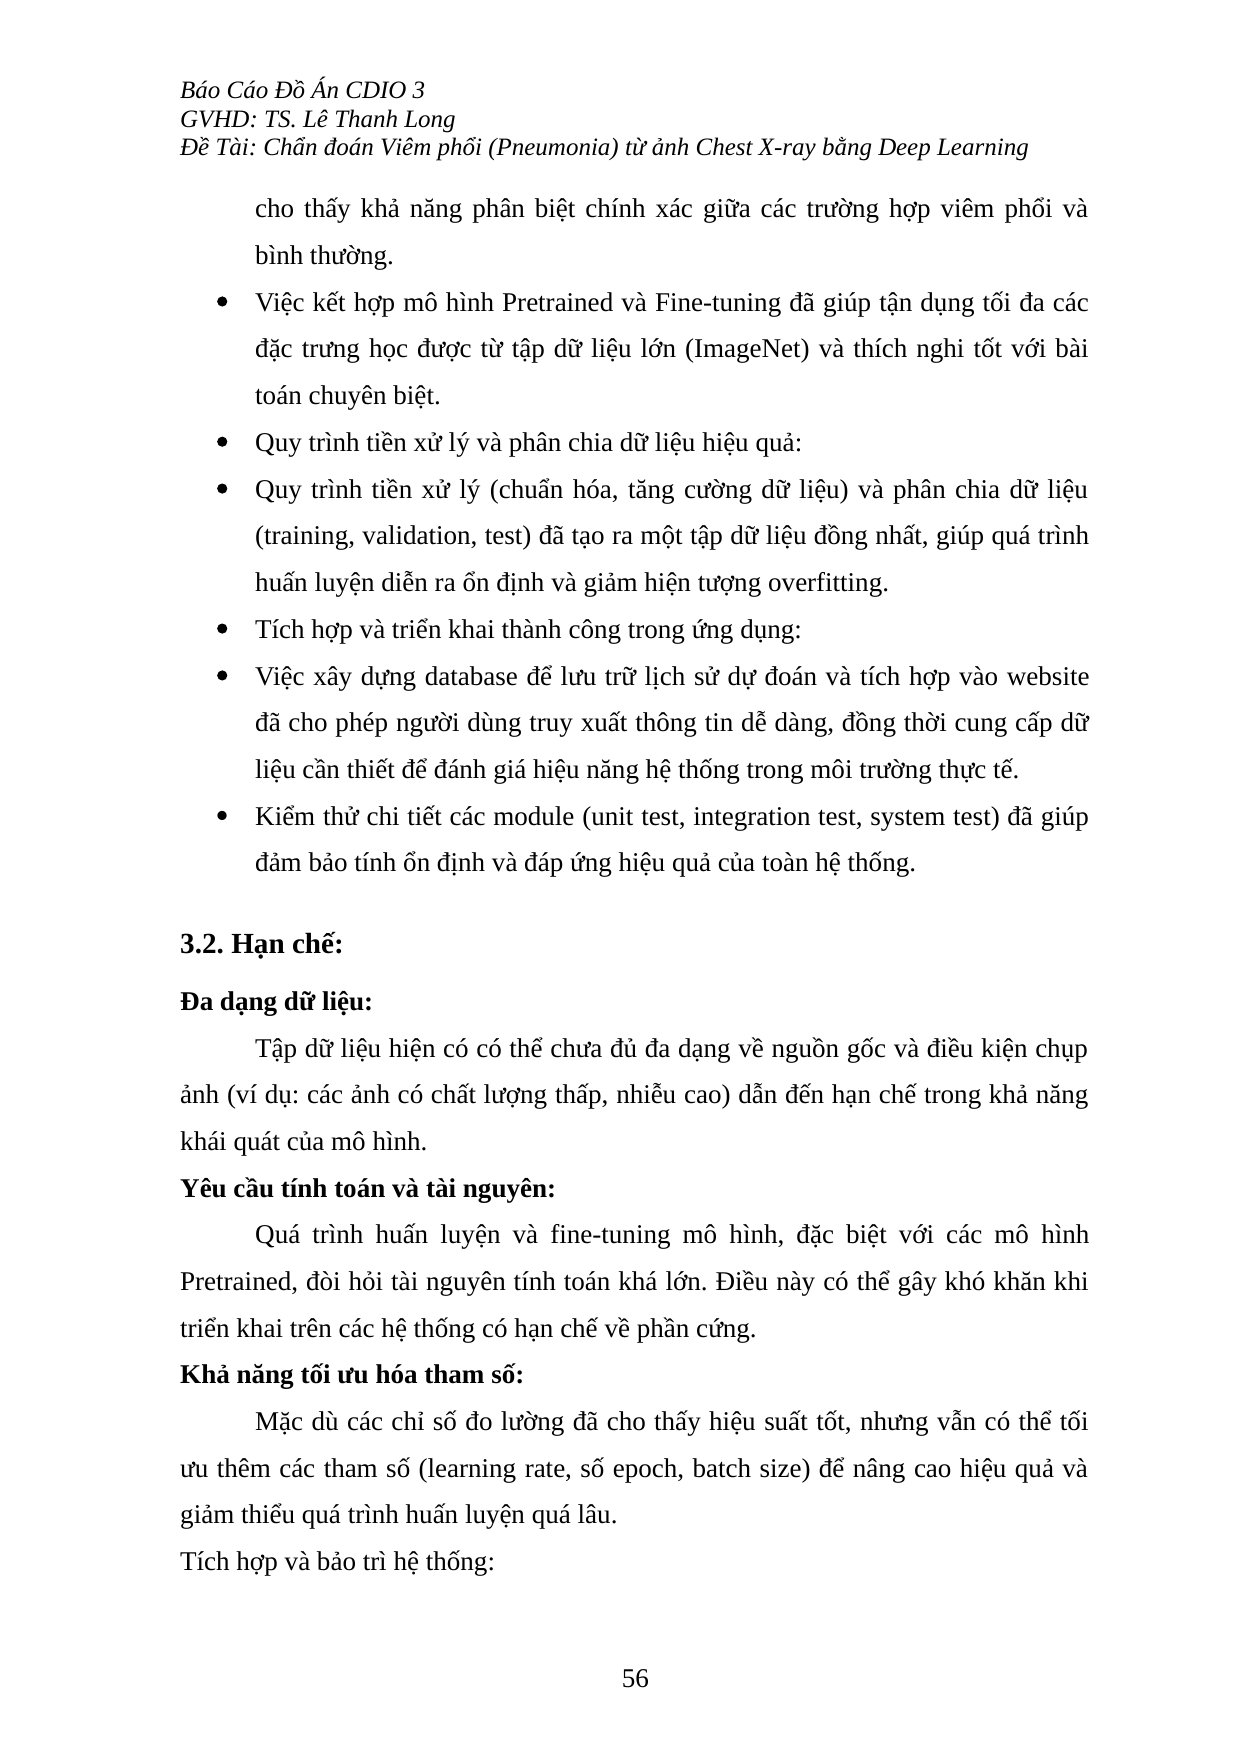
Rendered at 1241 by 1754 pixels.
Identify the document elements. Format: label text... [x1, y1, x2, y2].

list Việc xây dựng database để lưu trữ lịch sử dự đoán và tích hợp vào website đã cho phép người dùng truy xuất thông tin dễ dàng, đồng thời cung cấp dữ liệu cần thiết để đánh giá hiệu năng hệ thống trong môi trường thực tế. [217, 660, 1090, 784]
text Quá trình huấn luyện và fine-tuning mô hình, đặc biệt với các mô hình Pretrained, đòi hỏi tài nguyên tính toán khá lớn. Điều này có thể gây khó khăn khi triển khai trên các hệ thống có hạn chế về phần cứng. [180, 1218, 1090, 1343]
text Khả năng tối ưu hóa tham số: [180, 1358, 1090, 1390]
list Kiểm thử chi tiết các module (unit test, integration test, system test) đã giúp đảm bảo tính ổn định và đáp ứng hiệu quả của toàn hệ thống. [217, 800, 1090, 878]
text Tích hợp và bảo trì hệ thống: [180, 1545, 1090, 1576]
text Mặc dù các chỉ số đo lường đã cho thấy hiệu suất tốt, nhưng vẫn có thể tối ưu thêm các tham số (learning rate, số epoch, batch size) để nâng cao hiệu quả và giảm thiểu quá trình huấn luyện quá lâu. [180, 1405, 1090, 1530]
list Quy trình tiền xử lý (chuẩn hóa, tăng cường dữ liệu) và phân chia dữ liệu (training, validation, test) đã tạo ra một tập dữ liệu đồng nhất, giúp quá trình huấn luyện diễn ra ổn định và giảm hiện tượng overfitting. [217, 473, 1090, 597]
text Tập dữ liệu hiện có có thể chưa đủ đa dạng về nguồn gốc và điều kiện chụp ảnh (ví dụ: các ảnh có chất lượng thấp, nhiễu cao) dẫn đến hạn chế trong khả năng khái quát của mô hình. [180, 1032, 1090, 1156]
subtitle 3.2. Hạn chế: [180, 927, 1090, 960]
list Việc kết hợp mô hình Pretrained và Fine-tuning đã giúp tận dụng tối đa các đặc trưng học được từ tập dữ liệu lớn (ImageNet) và thích nghi tốt với bài toán chuyên biệt. [217, 286, 1090, 410]
text Đa dạng dữ liệu: [180, 985, 1090, 1016]
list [217, 192, 1090, 270]
list Quy trình tiền xử lý và phân chia dữ liệu hiệu quả: [217, 426, 1090, 457]
list Tích hợp và triển khai thành công trong ứng dụng: [217, 613, 1090, 644]
text Yêu cầu tính toán và tài nguyên: [180, 1172, 1090, 1203]
